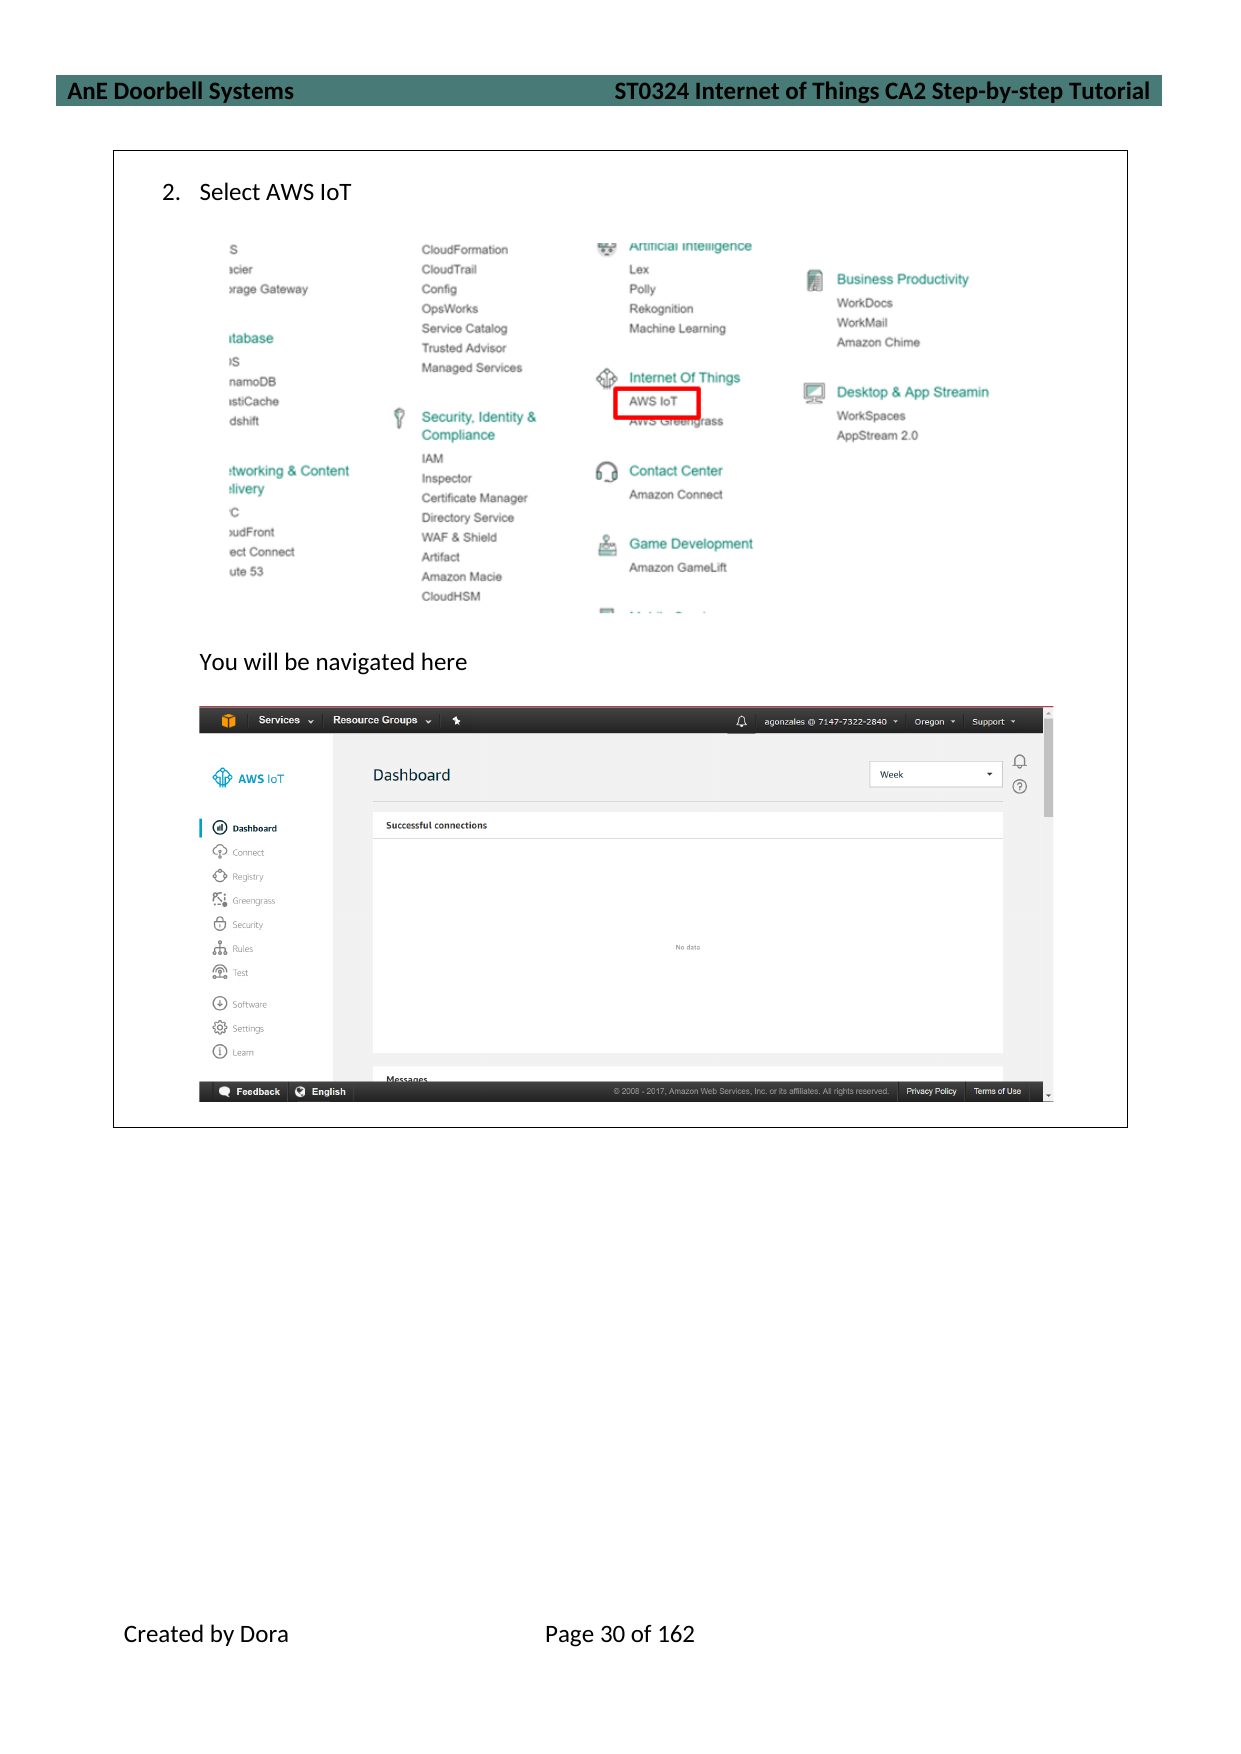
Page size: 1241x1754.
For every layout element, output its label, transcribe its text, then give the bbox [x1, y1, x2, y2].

picture [199, 706, 1054, 1102]
table_cell Select AWS IoT You will be navigated here [114, 151, 1127, 1127]
picture [215, 231, 1026, 621]
